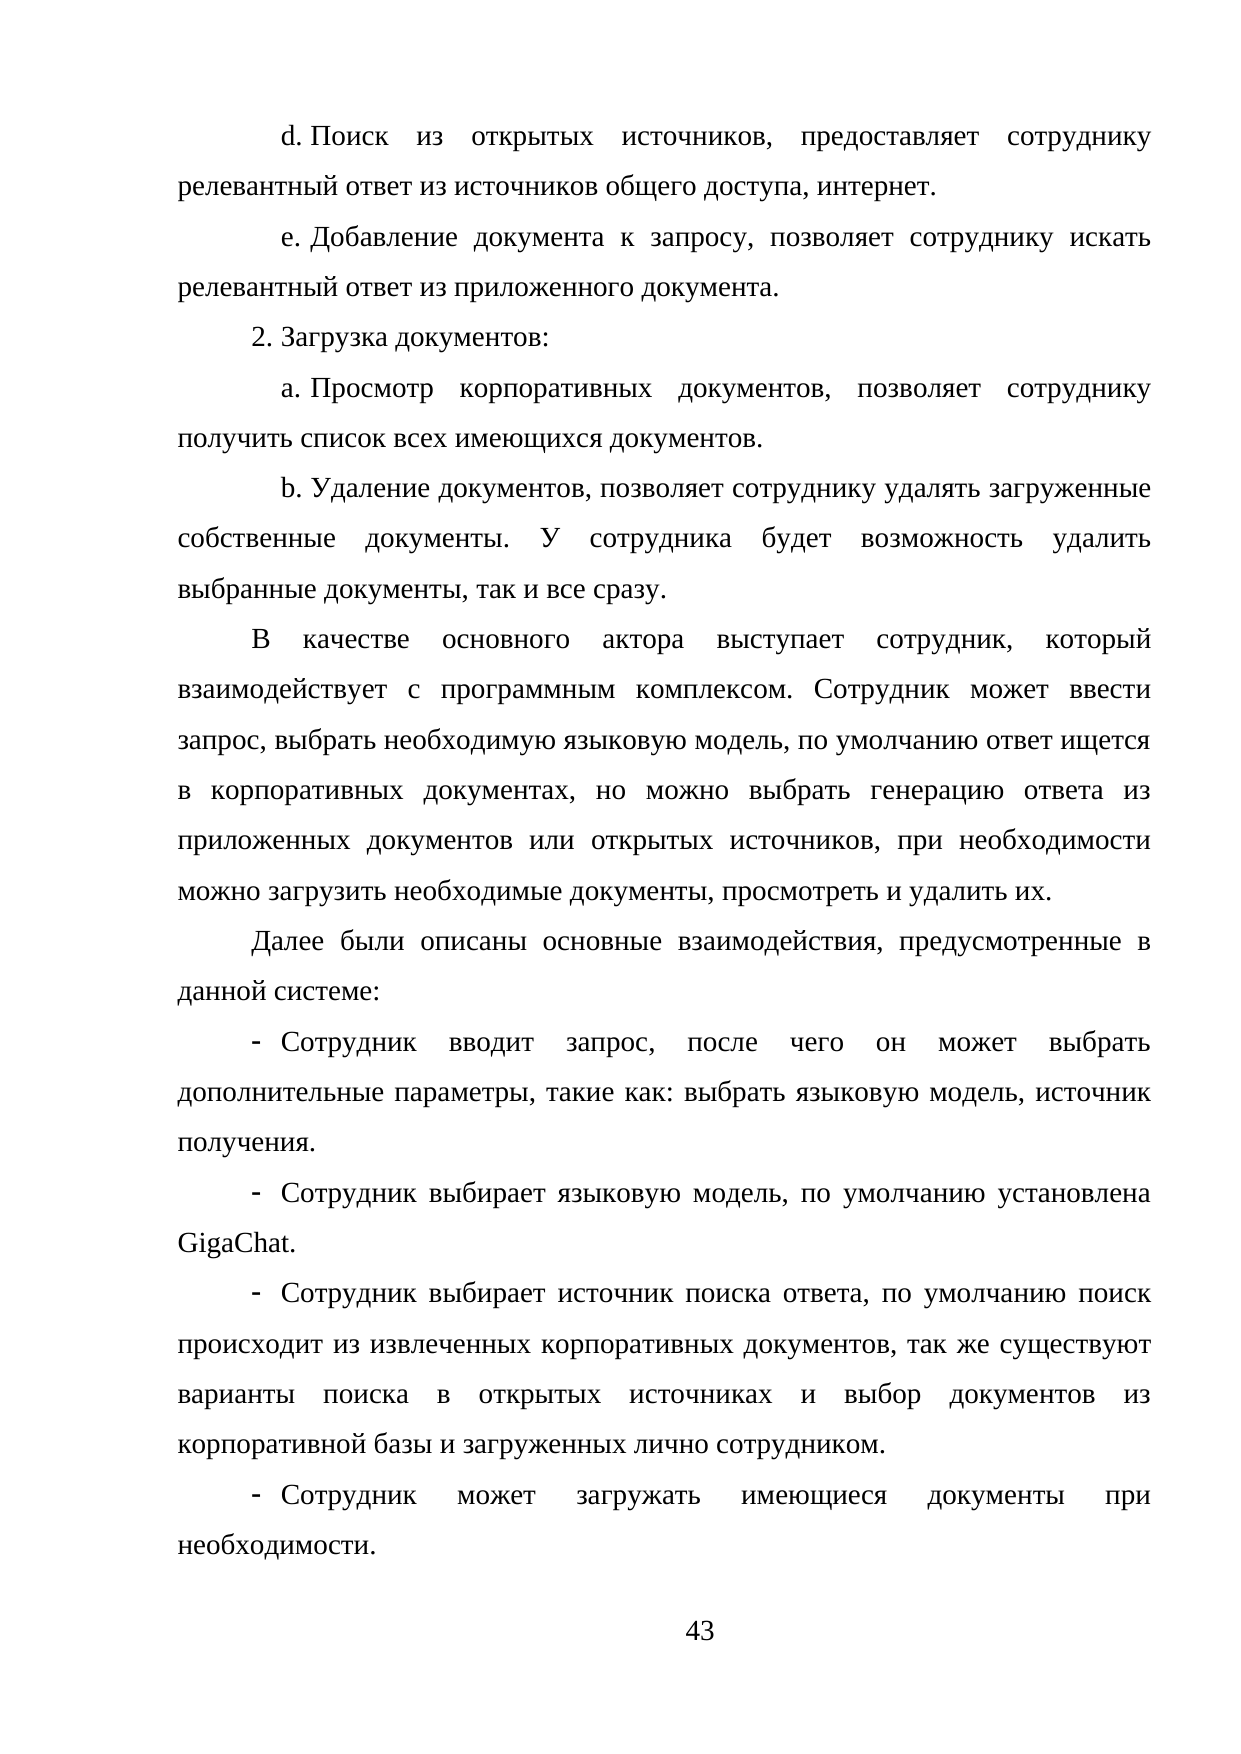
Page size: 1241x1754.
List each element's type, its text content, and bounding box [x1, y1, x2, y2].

list Удаление документов, позволяет сотруднику удалять загруженные собственные документы. У сотрудника будет возможность удалить выбранные документы, так и все сразу. [177, 470, 1152, 604]
list Добавление документа к запросу, позволяет сотруднику искать релевантный ответ из приложенного документа. [177, 219, 1152, 303]
list Сотрудник выбирает источник поиска ответа, по умолчанию поиск происходит из извлеченных корпоративных документов, так же существуют варианты поиска в открытых источниках и выбор документов из корпоративной базы и загруженных лично сотрудником. [177, 1276, 1152, 1460]
list Поиск из открытых источников, предоставляет сотруднику релевантный ответ из источников общего доступа, интернет. [177, 118, 1152, 202]
list Просмотр корпоративных документов, позволяет сотруднику получить список всех имеющихся документов. [177, 370, 1152, 453]
list Загрузка документов: [177, 319, 1152, 353]
list Сотрудник вводит запрос, после чего он может выбрать дополнительные параметры, такие как: выбрать языковую модель, источник получения. [177, 1024, 1152, 1158]
list В качестве основного актора выступает сотрудник, который взаимодействует с программным комплексом. Сотрудник может ввести запрос, выбрать необходимую языковую модель, по умолчанию ответ ищется в корпоративных документах, но можно выбрать генерацию ответа из приложенных документов или открытых источников, при необходимости можно загрузить необходимые документы, просмотреть и удалить их. [177, 621, 1152, 906]
list Далее были описаны основные взаимодействия, предусмотренные в данной системе: [177, 923, 1152, 1007]
list Сотрудник может загружать имеющиеся документы при необходимости. [177, 1477, 1152, 1561]
list Сотрудник выбирает языковую модель, по умолчанию установлена GigaChat. [177, 1175, 1152, 1259]
